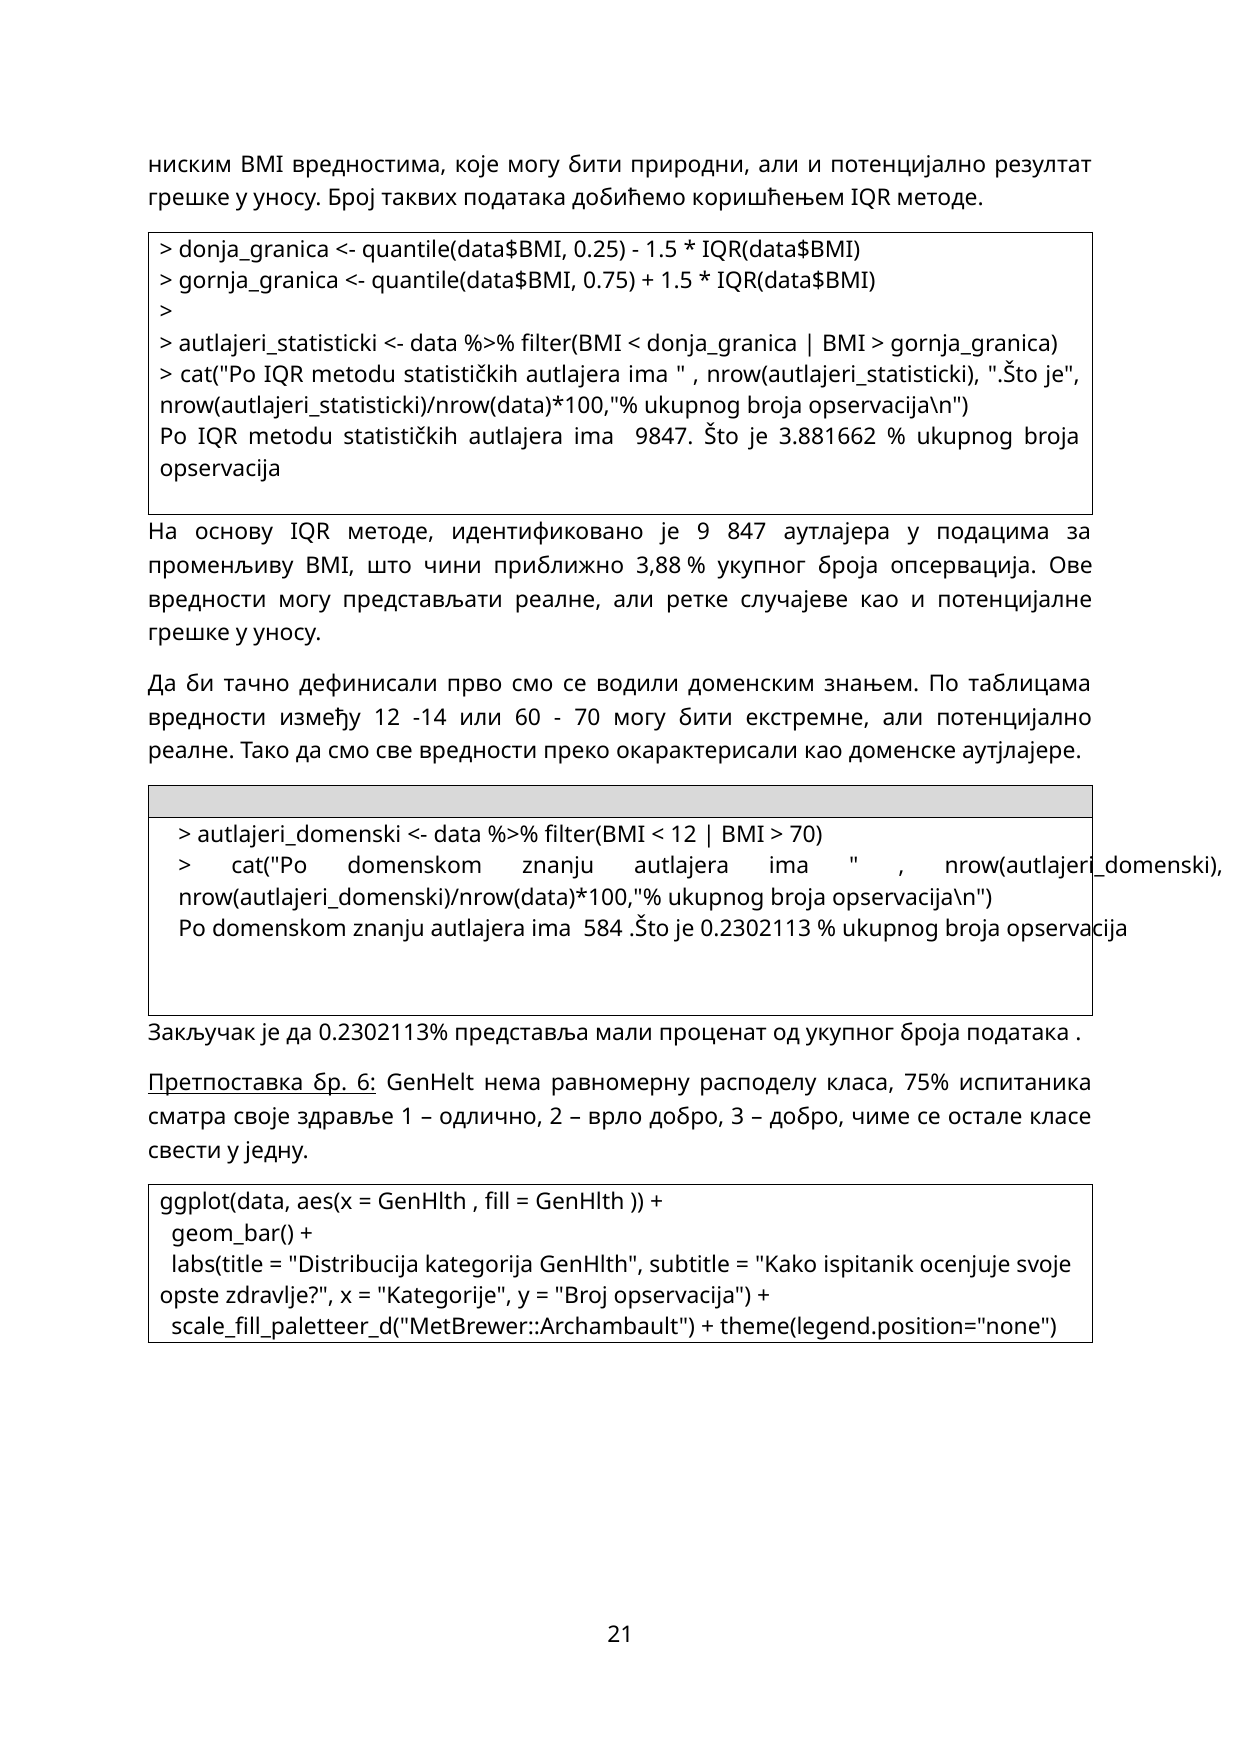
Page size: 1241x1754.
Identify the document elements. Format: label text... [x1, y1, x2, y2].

text На основу IQR методе, идентификовано је 9 847 аутлајера у подацима за променљиву BMI, што чини приближно 3,88 % укупног броја опсервација. Ове вредности могу представљати реалне, али ретке случајеве као и потенцијалне грешке у уносу. [148, 515, 1093, 648]
table_header [149, 786, 1092, 817]
table_header > donja_granica <- quantile(data$BMI, 0.25) - 1.5 * IQR(data$BMI) > gornja_granica <- quantile(data$BMI, 0.75) + 1.5 * IQR(data$BMI) > > autlajeri_statisticki <- data %>% filter(BMI < donja_granica | BMI > gornja_granica) > cat("Po IQR metodu statističkih autlajera ima " , nrow(autlajeri_statisticki), ".Što je", nrow(autlajeri_statisticki)/nrow(data)*100,"% ukupnog broja opservacija\n") Po IQR metodu statističkih autlajera ima 9847. Što je 3.881662 % ukupnog broja opservacija [149, 233, 1092, 514]
text Претпоставка бр. 6: GenHelt нема равномерну расподелу класа, 75% испитаника сматра своје здравље 1 – одлично, 2 – врло добро, 3 – добро, чиме се остале класе свести у једну. [148, 1066, 1093, 1165]
table_header ggplot(data, aes(x = GenHlth , fill = GenHlth )) + geom_bar() + labs(title = "Distribucija kategorija GenHlth", subtitle = "Kako ispitanik ocenjuje svoje opste zdravlje?", x = "Kategorije", y = "Broj opservacija") + scale_fill_paletteer_d("MetBrewer::Archambault") + theme(legend.position="none") [149, 1185, 1092, 1342]
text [148, 148, 1093, 213]
table_cell [149, 818, 159, 1015]
text Закључак је да 0.2302113% представља мали проценат од укупног броја података . [148, 1016, 1093, 1047]
text Да би тачно дефинисали прво смо се водили доменским знањем. По таблицама вредности између 12 -14 или 60 - 70 могу бити екстремне, али потенцијално реалне. Тако да смо све вредности преко окарактерисали као доменске аутјлајере. [148, 667, 1093, 766]
